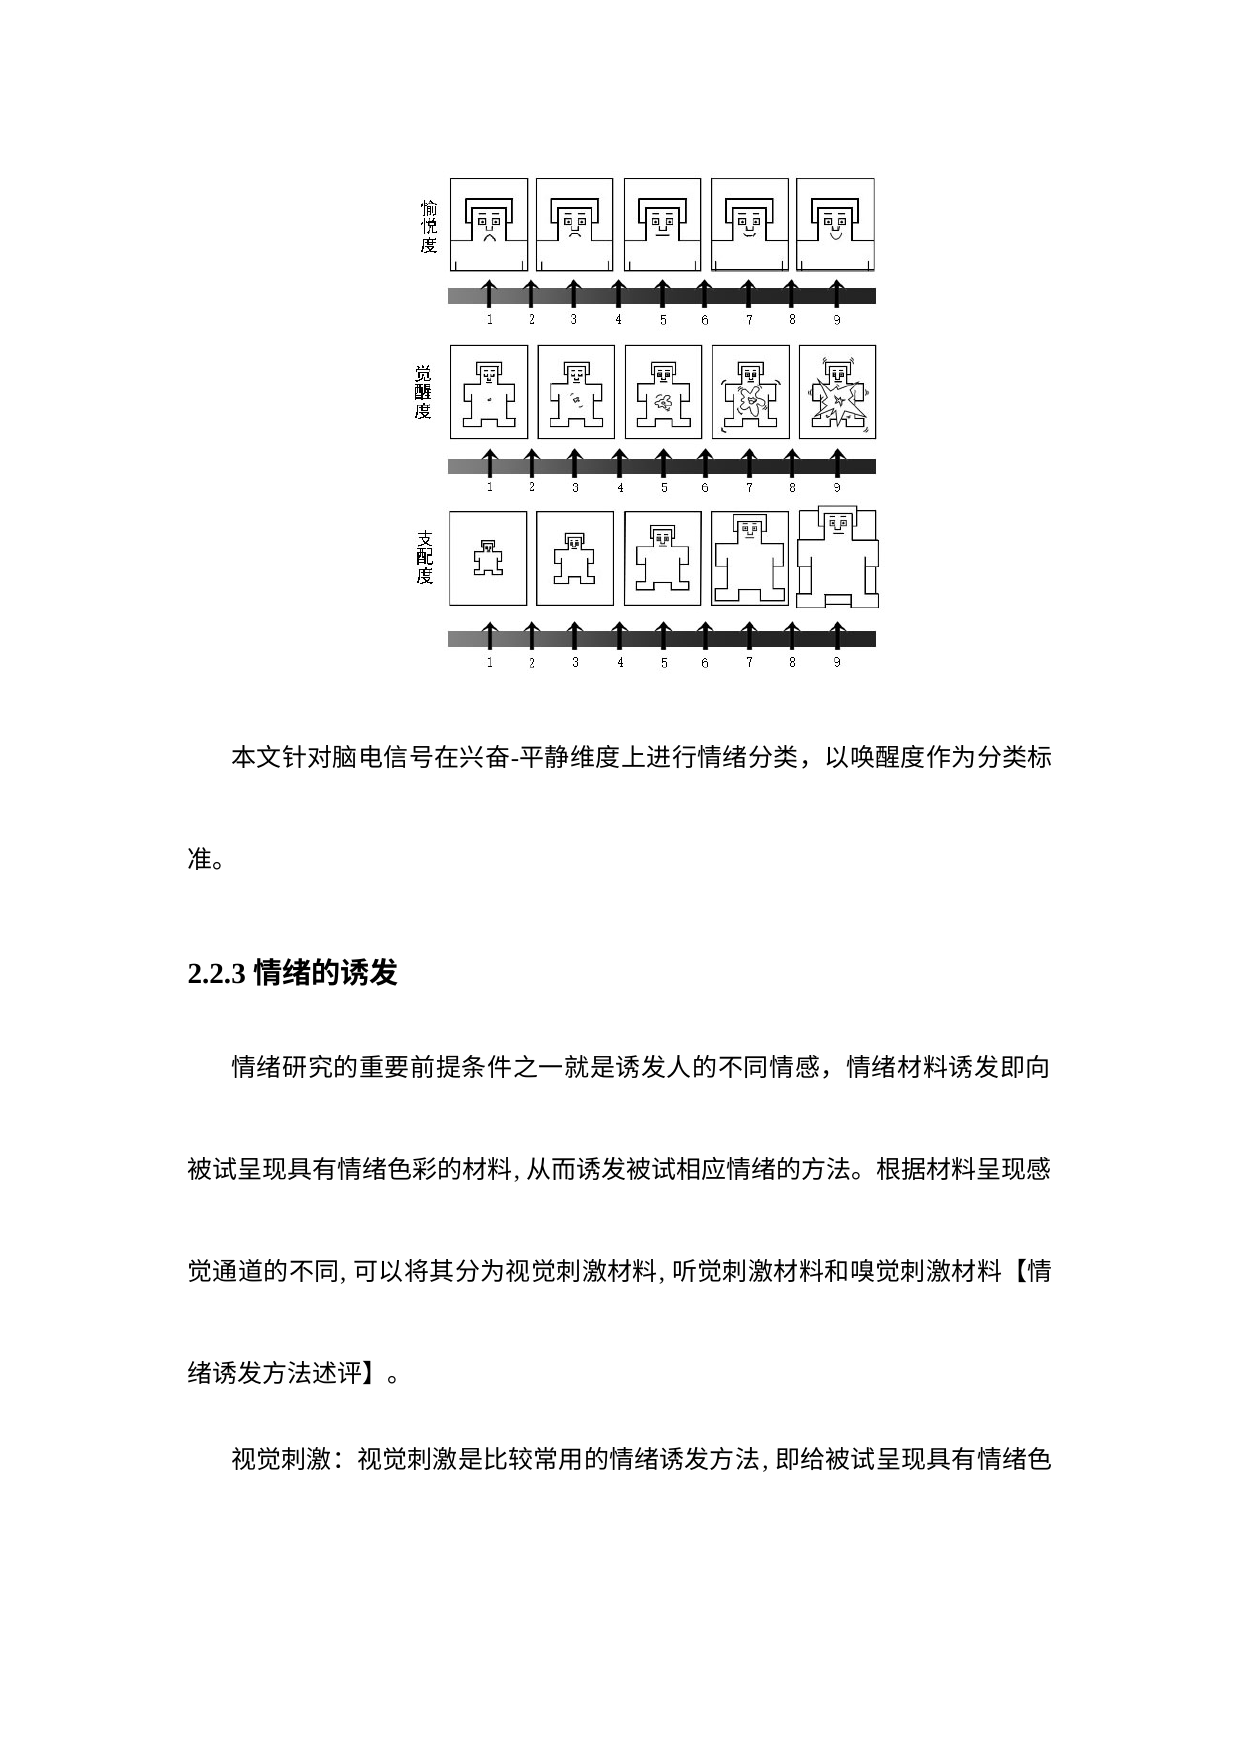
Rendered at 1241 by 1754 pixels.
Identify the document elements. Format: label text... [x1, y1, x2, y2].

text 本文针对脑电信号在兴奋-平静维度上进行情绪分类，以唤醒度作为分类标准。 [187, 722, 1053, 891]
text 情绪研究的重要前提条件之一就是诱发人的不同情感，情绪材料诱发即向被试呈现具有情绪色彩的材料, 从而诱发被试相应情绪的方法。根据材料呈现感觉通道的不同, 可以将其分为视觉刺激材料, 听觉刺激材料和嗅觉刺激材料【情绪诱发方法述评】。 [187, 1032, 1053, 1405]
picture [389, 163, 895, 688]
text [187, 1423, 1053, 1491]
subtitle 2.2.3 情绪的诱发 [187, 937, 1053, 1004]
